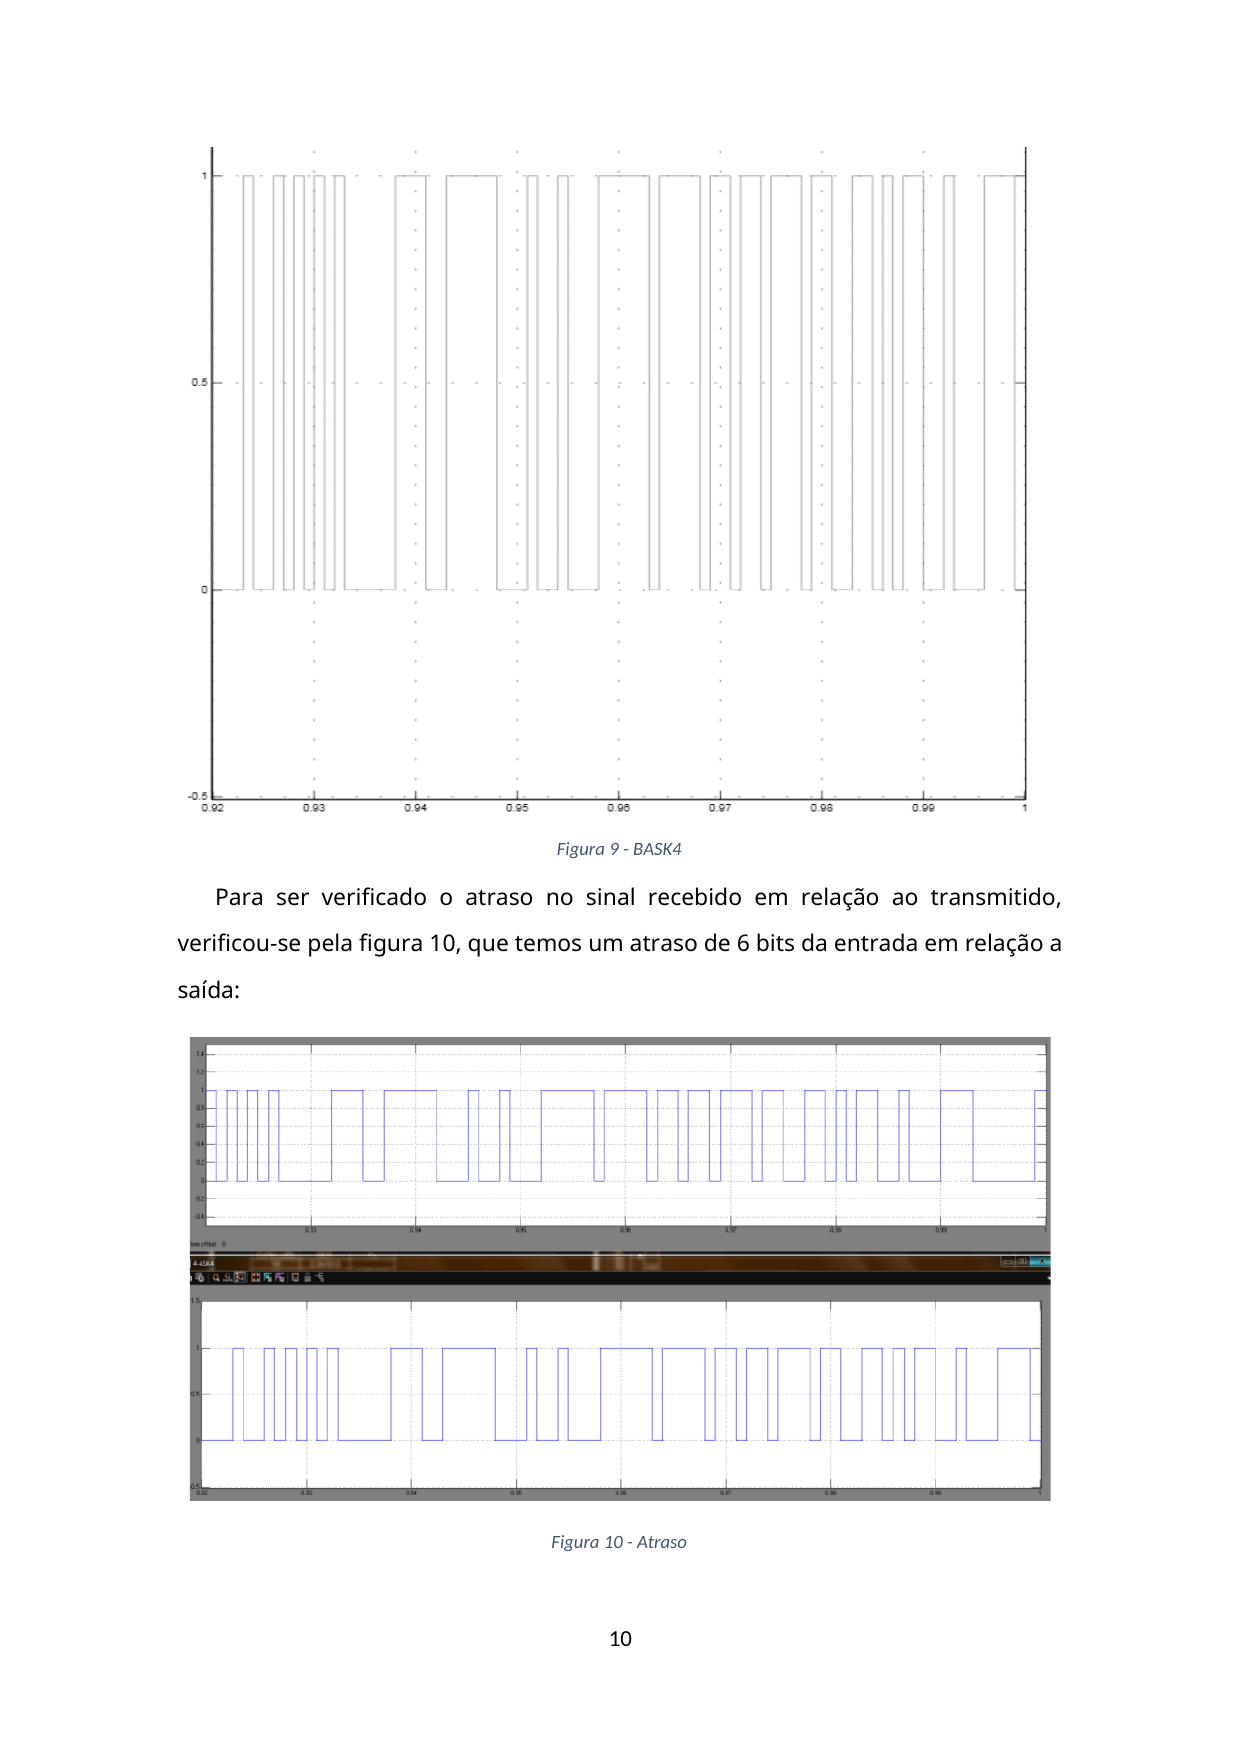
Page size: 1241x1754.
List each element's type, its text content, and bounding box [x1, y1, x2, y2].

picture [189, 1037, 1051, 1501]
picture [177, 147, 1046, 818]
text Para ser verificado o atraso no sinal recebido em relação ao transmitido, verificou-se pela figura 10, que temos um atraso de 6 bits da entrada em relação a saída: [177, 880, 1063, 1005]
